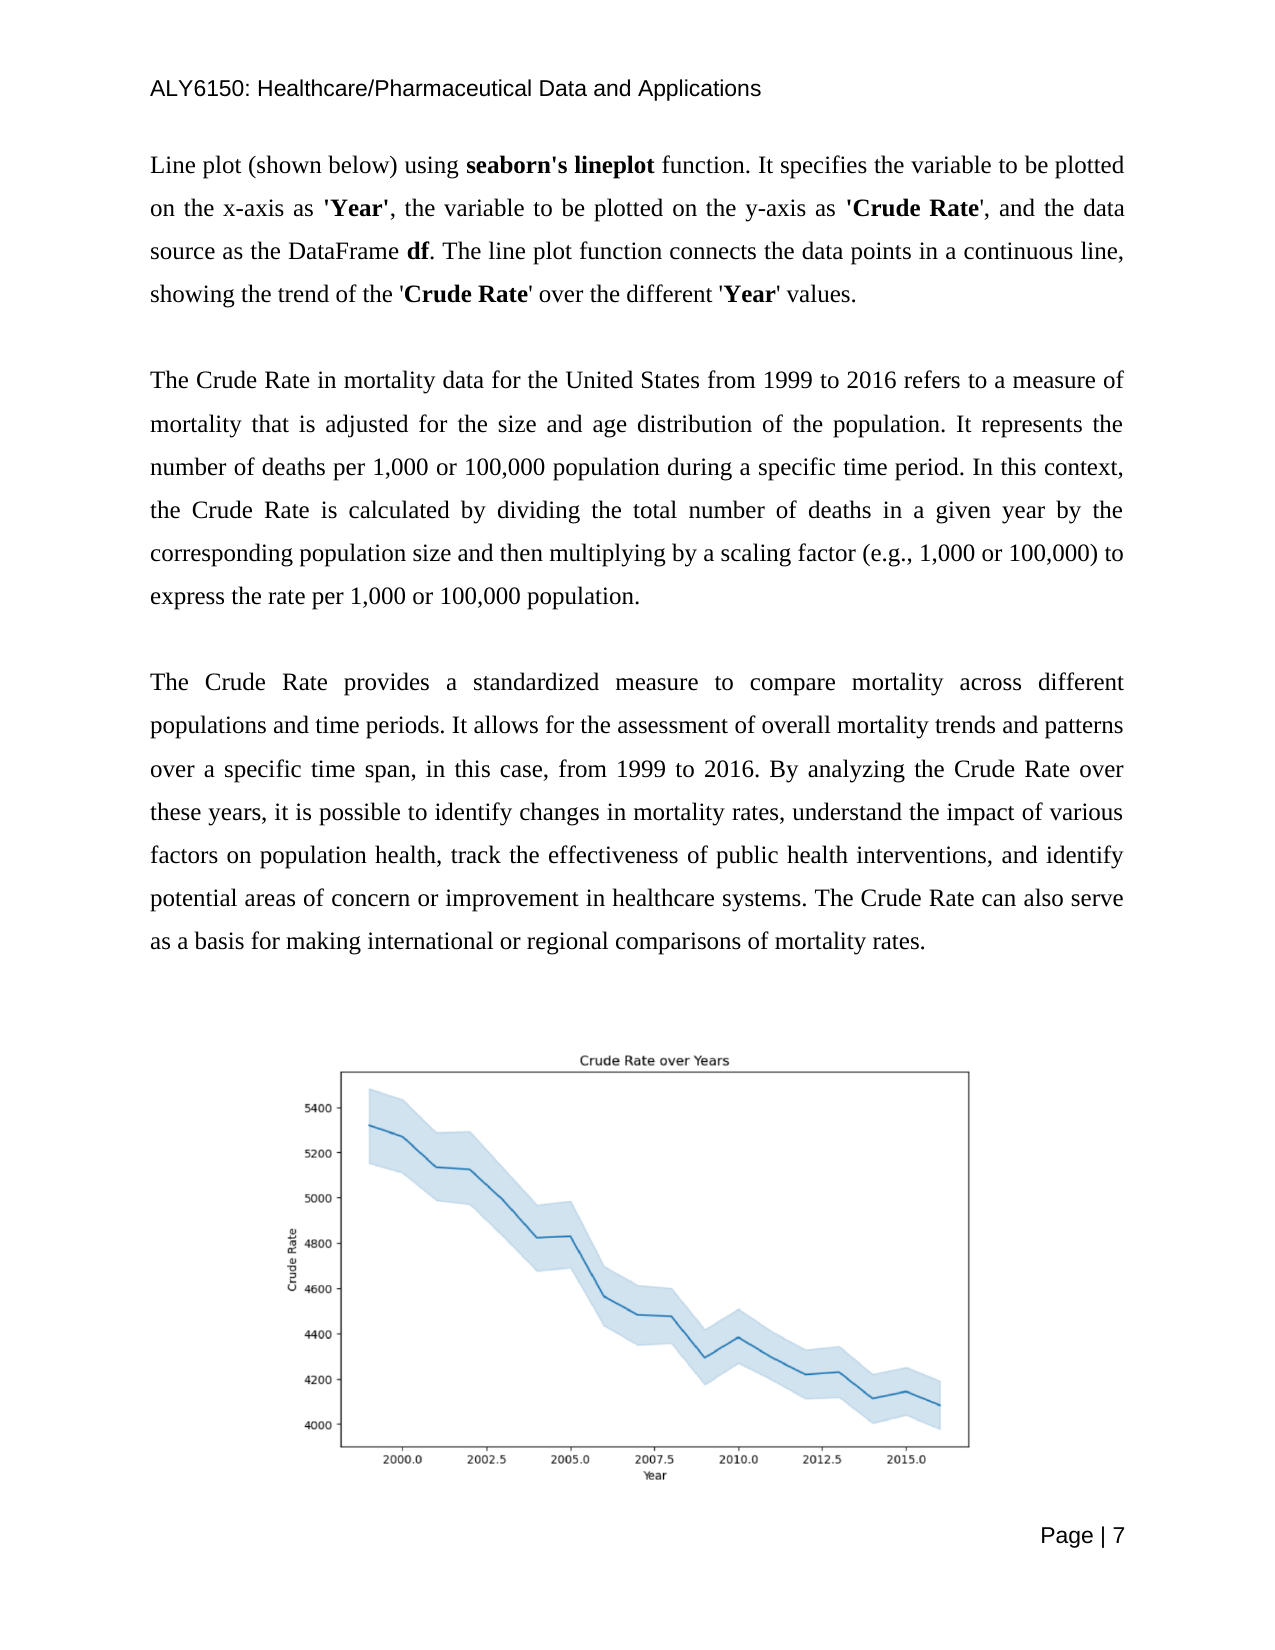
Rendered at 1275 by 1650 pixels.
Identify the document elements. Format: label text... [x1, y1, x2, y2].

text Line plot (shown below) using seaborn's lineplot function. It specifies the variable to be plotted on the x-axis as 'Year', the variable to be plotted on the y-axis as 'Crude Rate', and the data source as the DataFrame df. The line plot function connects the data points in a continuous line, showing the trend of the 'Crude Rate' over the different 'Year' values. [150, 150, 1125, 308]
picture [262, 1050, 1013, 1488]
text The Crude Rate provides a standardized measure to compare mortality across different populations and time periods. It allows for the assessment of overall mortality trends and patterns over a specific time span, in this case, from 1999 to 2016. By analyzing the Crude Rate over these years, it is possible to identify changes in mortality rates, understand the impact of various factors on population health, track the effectiveness of public health interventions, and identify potential areas of concern or improvement in healthcare systems. The Crude Rate can also serve as a basis for making international or regional comparisons of mortality rates. [150, 667, 1125, 955]
text The Crude Rate in mortality data for the United States from 1999 to 2016 refers to a measure of mortality that is adjusted for the size and age distribution of the population. It represents the number of deaths per 1,000 or 100,000 population during a specific time period. In this context, the Crude Rate is calculated by dividing the total number of deaths in a given year by the corresponding population size and then multiplying by a scaling factor (e.g., 1,000 or 100,000) to express the rate per 1,000 or 100,000 population. [150, 366, 1125, 610]
